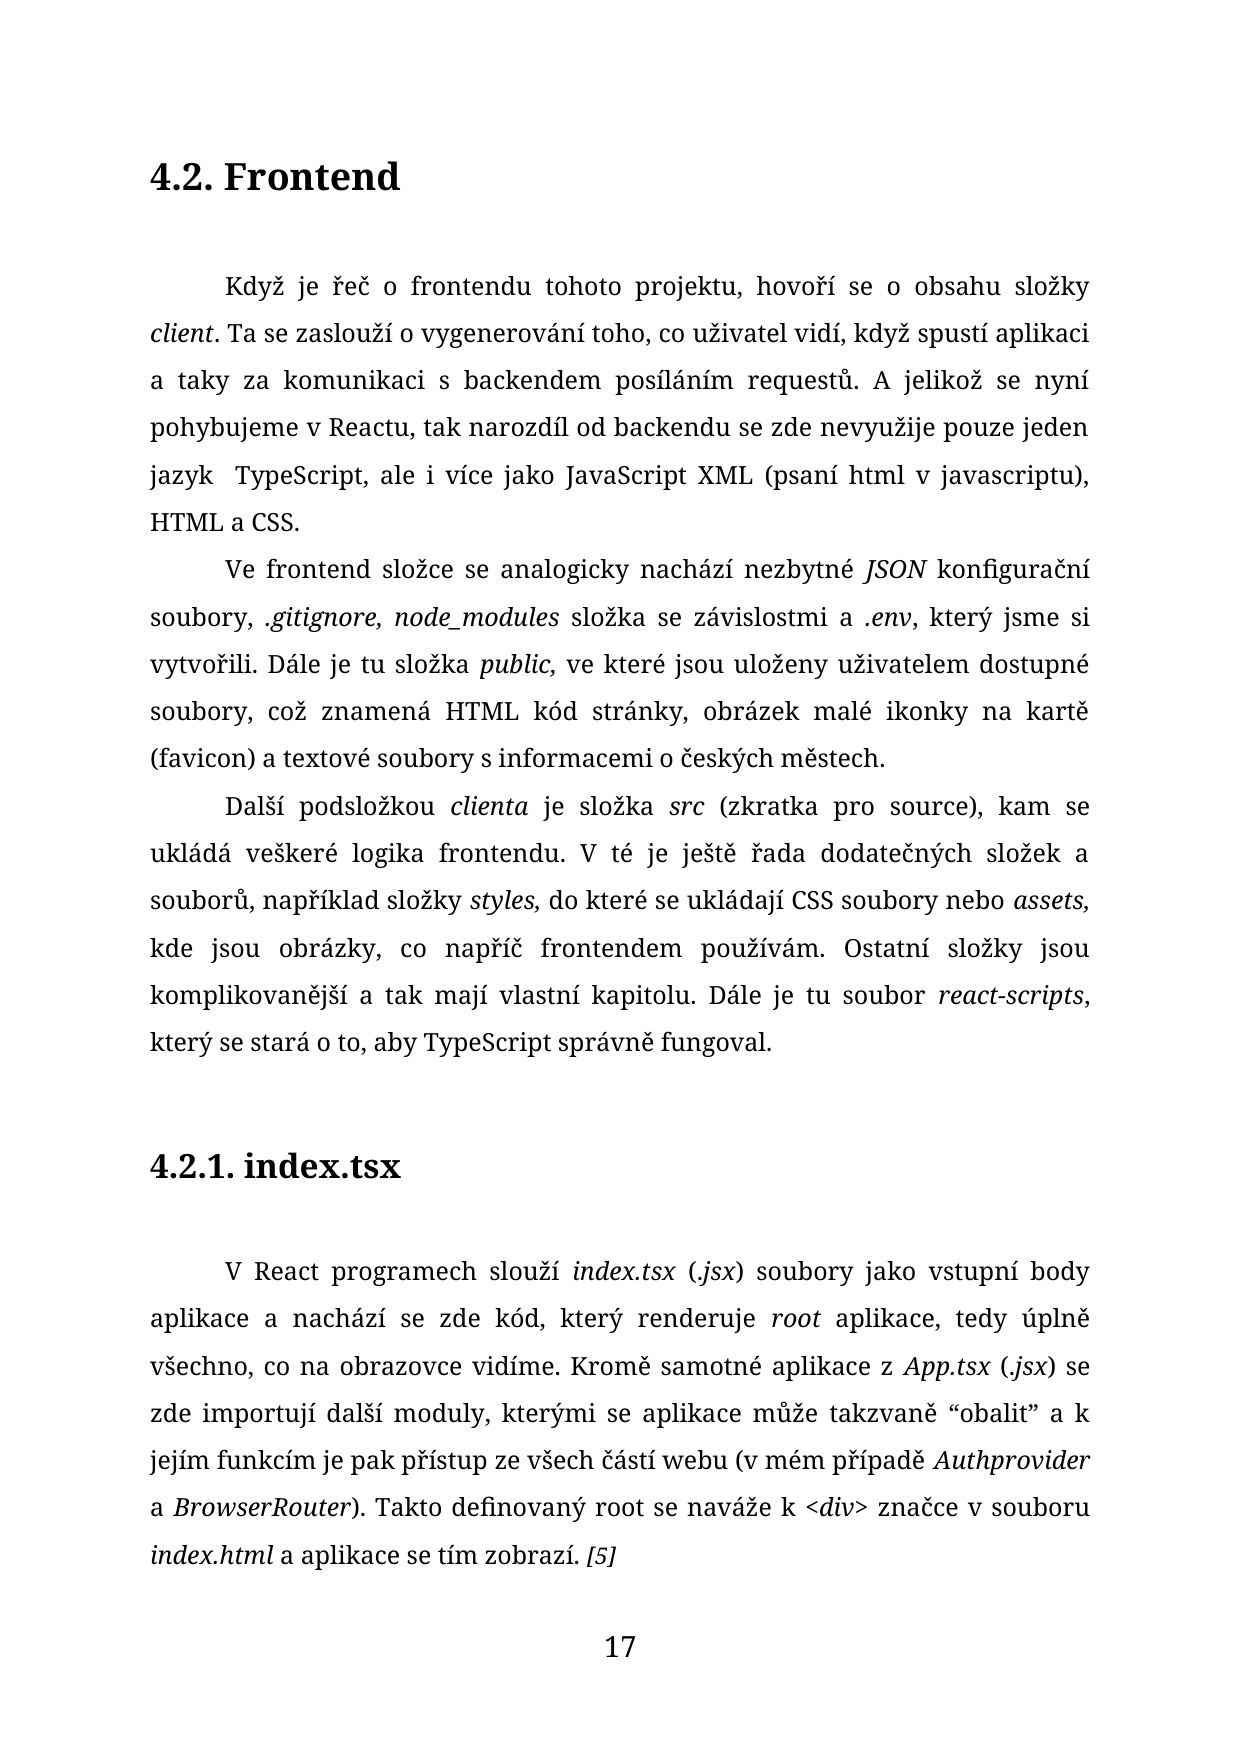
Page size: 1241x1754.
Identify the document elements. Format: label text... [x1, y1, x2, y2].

subtitle 4.2. Frontend [150, 150, 1090, 201]
text V React programech slouží index.tsx (.jsx) soubory jako vstupní body aplikace a nachází se zde kód, který renderuje root aplikace, tedy úplně všechno, co na obrazovce vidíme. Kromě samotné aplikace z App.tsx (.jsx) se zde importují další moduly, kterými se aplikace může takzvaně “obalit” a k jejím funkcím je pak přístup ze všech částí webu (v mém případě Authprovider a BrowserRouter). Takto definovaný root se naváže k <div> značce v souboru index.html a aplikace se tím zobrazí. [5] [150, 1253, 1090, 1571]
text Další podsložkou clienta je složka src (zkratka pro source), kam se ukládá veškeré logika frontendu. V té je ještě řada dodatečných složek a souborů, například složky styles, do které se ukládají CSS soubory nebo assets, kde jsou obrázky, co napříč frontendem používám. Ostatní složky jsou komplikovanější a tak mají vlastní kapitolu. Dále je tu soubor react-scripts, který se stará o to, aby TypeScript správně fungoval. [150, 788, 1090, 1059]
subtitle 4.2.1. index.tsx [150, 1143, 1090, 1188]
text Když je řeč o frontendu tohoto projektu, hovoří se o obsahu složky client. Ta se zaslouží o vygenerování toho, co uživatel vidí, když spustí aplikaci a taky za komunikaci s backendem posíláním requestů. A jelikož se nyní pohybujeme v Reactu, tak narozdíl od backendu se zde nevyužije pouze jeden jazyk TypeScript, ale i více jako JavaScript XML (psaní html v javascriptu), HTML a CSS. [150, 268, 1090, 539]
text Ve frontend složce se analogicky nachází nezbytné JSON konfigurační soubory, .gitignore, node_modules složka se závislostmi a .env, který jsme si vytvořili. Dále je tu složka public, ve které jsou uloženy uživatelem dostupné soubory, což znamená HTML kód stránky, obrázek malé ikonky na kartě (favicon) a textové soubory s informacemi o českých městech. [150, 552, 1090, 775]
